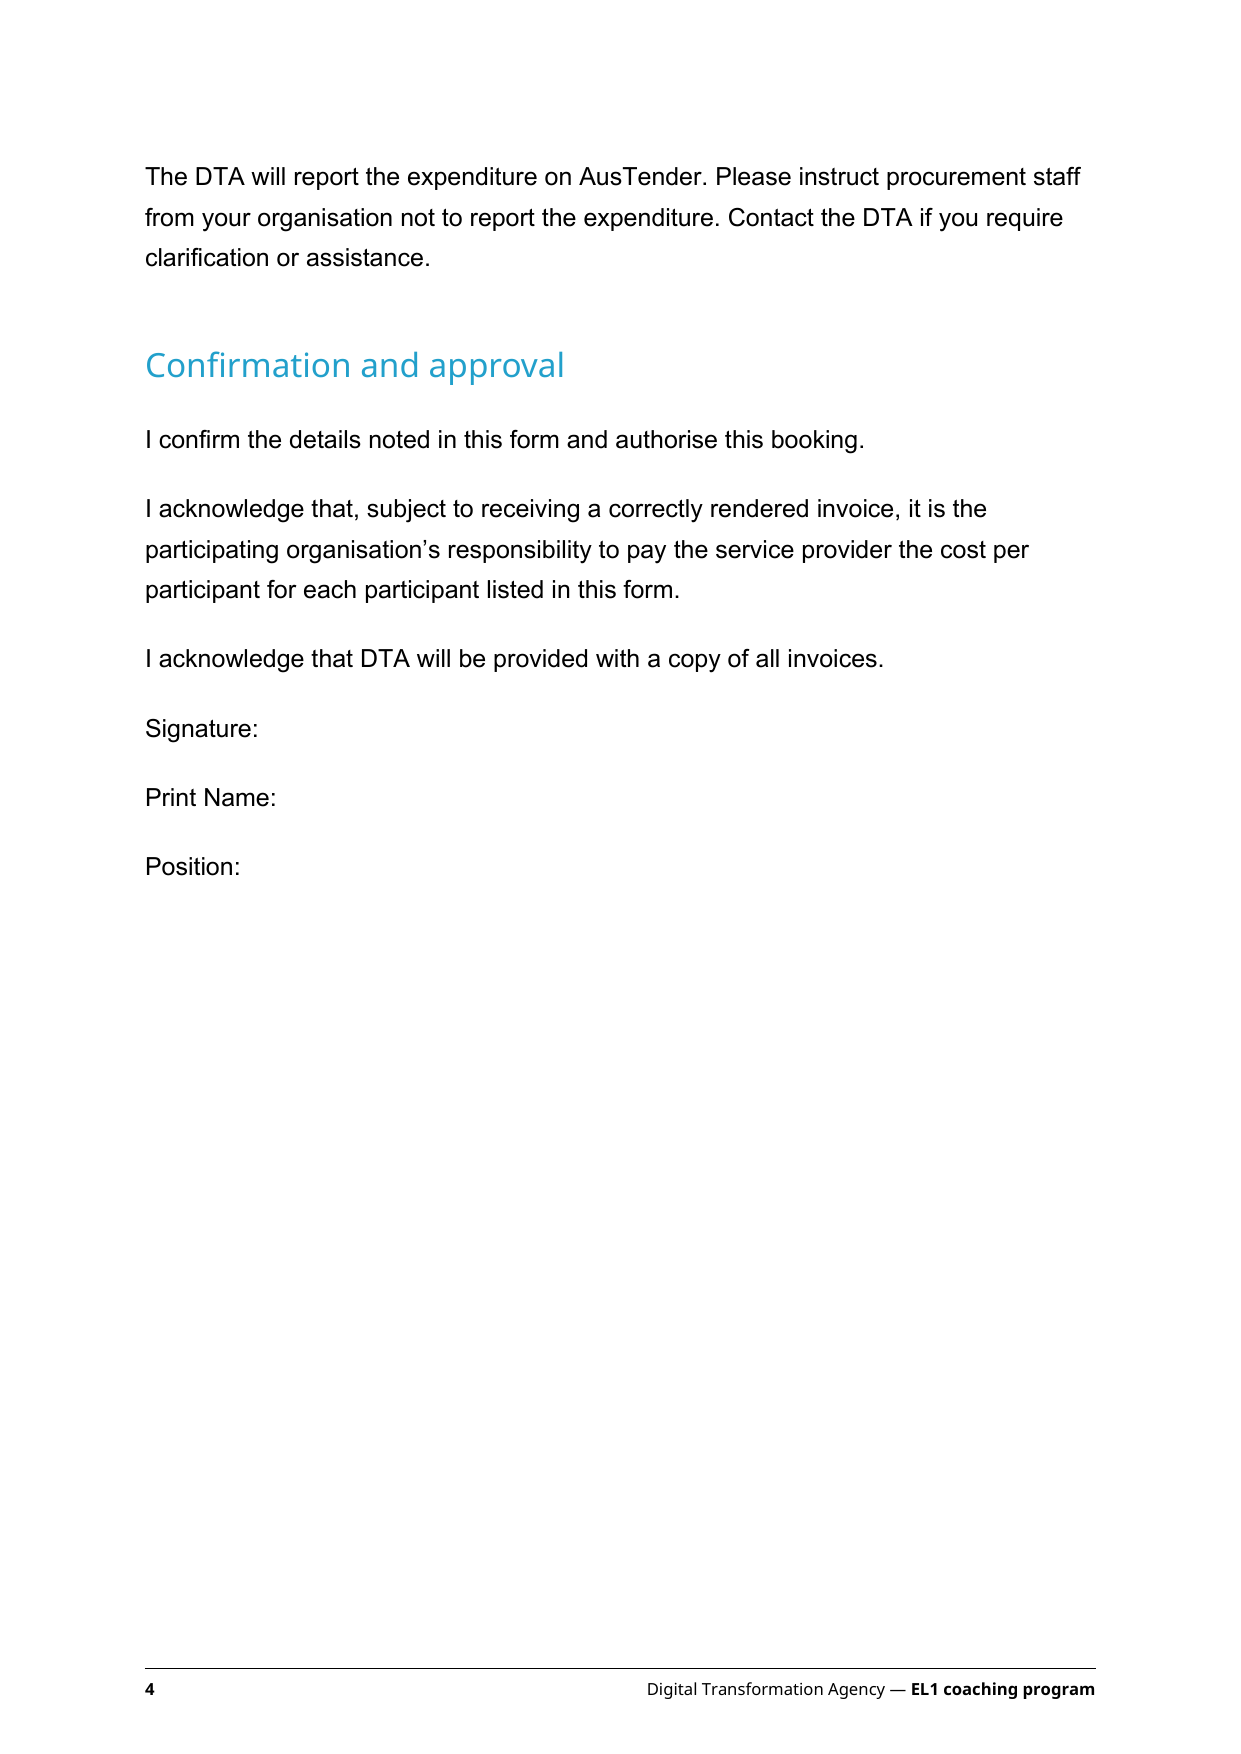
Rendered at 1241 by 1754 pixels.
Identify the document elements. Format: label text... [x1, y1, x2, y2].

subtitle Confirmation and approval [145, 341, 1096, 387]
text I confirm the details noted in this form and authorise this booking. [145, 425, 1096, 454]
text Print Name: [145, 783, 1096, 812]
text I acknowledge that, subject to receiving a correctly rendered invoice, it is the participating organisation’s responsibility to pay the service provider the cost per participant for each participant listed in this form. [145, 494, 1096, 603]
text Position: [145, 852, 1096, 881]
text The DTA will report the expenditure on AusTender. Please instruct procurement staff from your organisation not to report the expenditure. Contact the DTA if you require clarification or assistance. [145, 162, 1096, 272]
text Signature: [145, 713, 1096, 742]
text I acknowledge that DTA will be provided with a copy of all invoices. [145, 644, 1096, 673]
